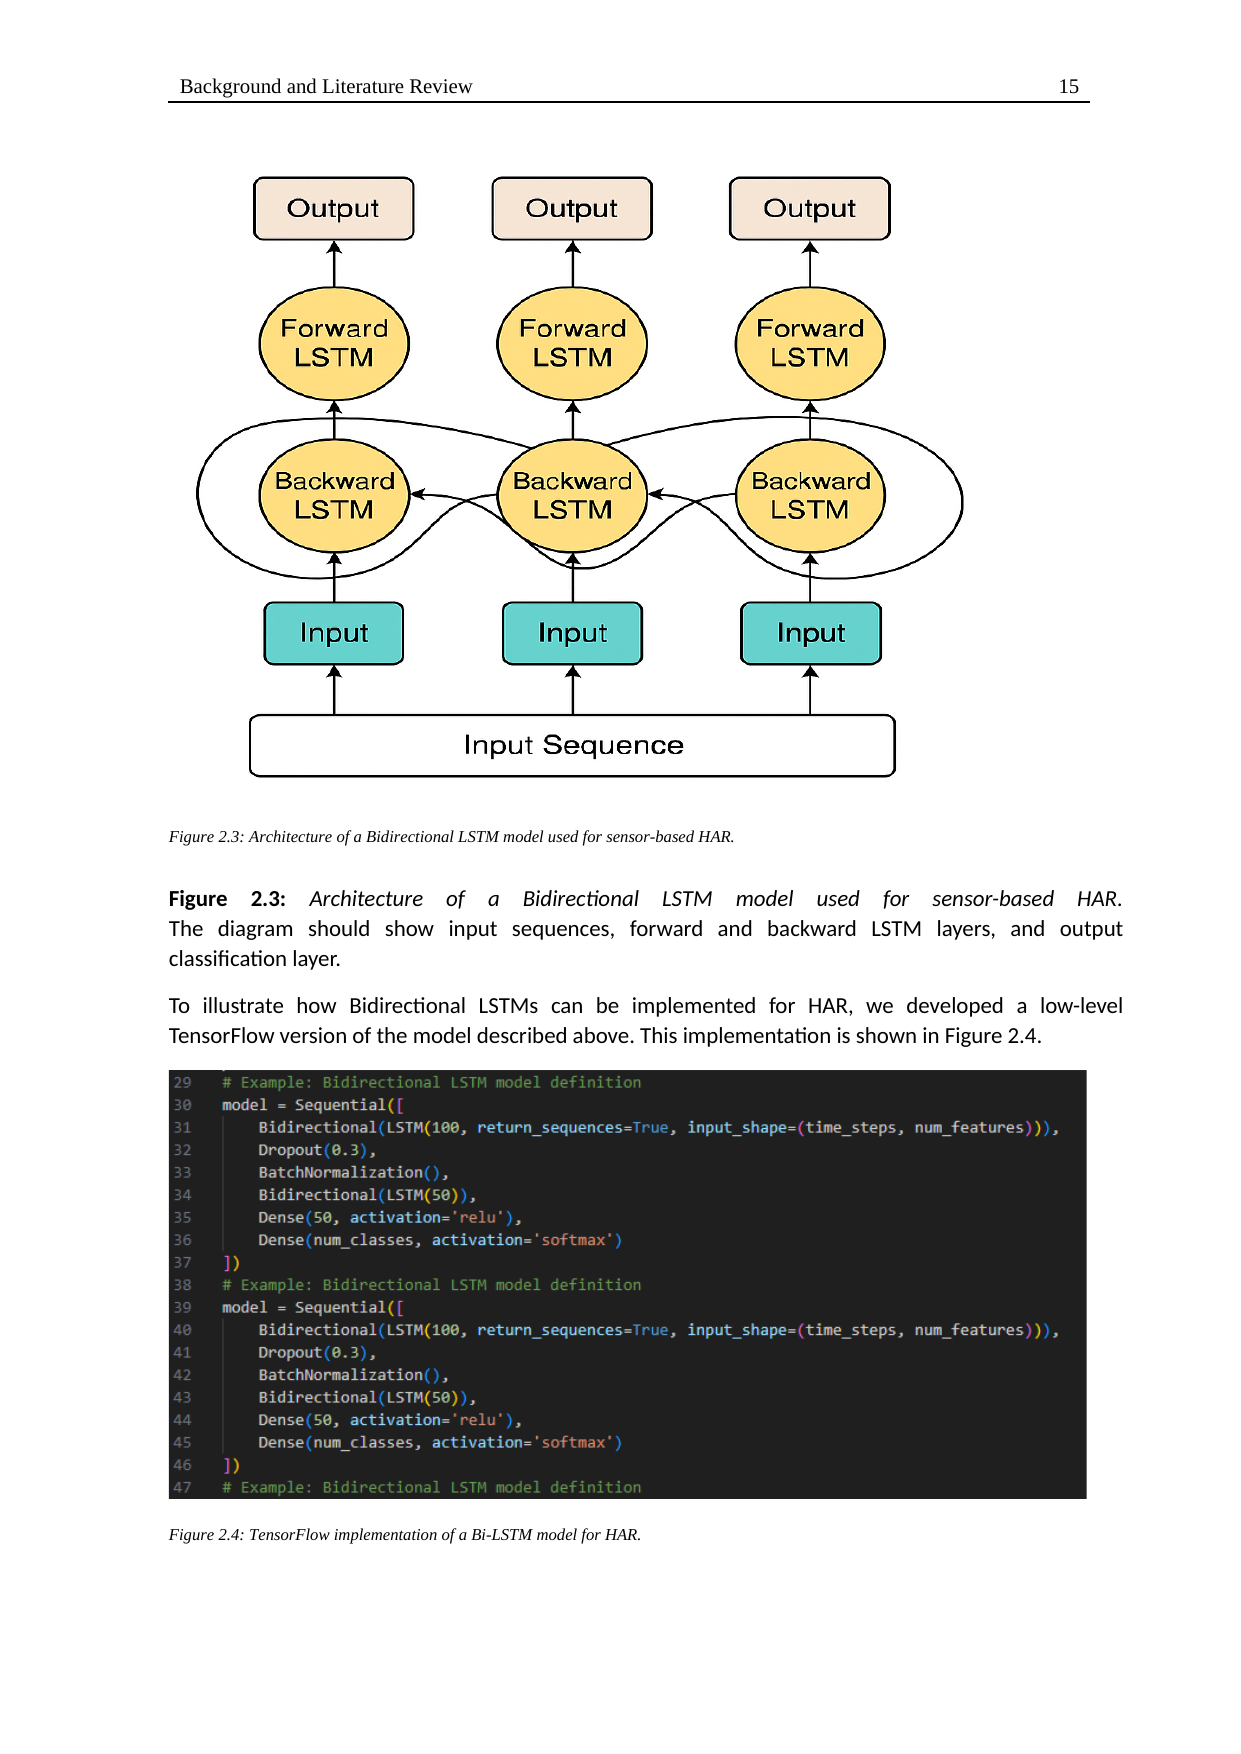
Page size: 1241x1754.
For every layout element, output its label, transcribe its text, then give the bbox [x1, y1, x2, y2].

picture [168, 1070, 1087, 1499]
picture [168, 158, 983, 790]
text Figure 2.3: Architecture of a Bidirectional LSTM model used for sensor-based HAR. [169, 827, 1090, 846]
text Figure 2.3: Architecture of a Bidirectional LSTM model used for sensor-based HAR. The diagram should show input sequences, forward and backward LSTM layers, and output classification layer. [169, 884, 1125, 972]
text To illustrate how Bidirectional LSTMs can be implemented for HAR, we developed a low-level TensorFlow version of the model described above. This implementation is shown in Figure 2.4. [169, 991, 1125, 1049]
